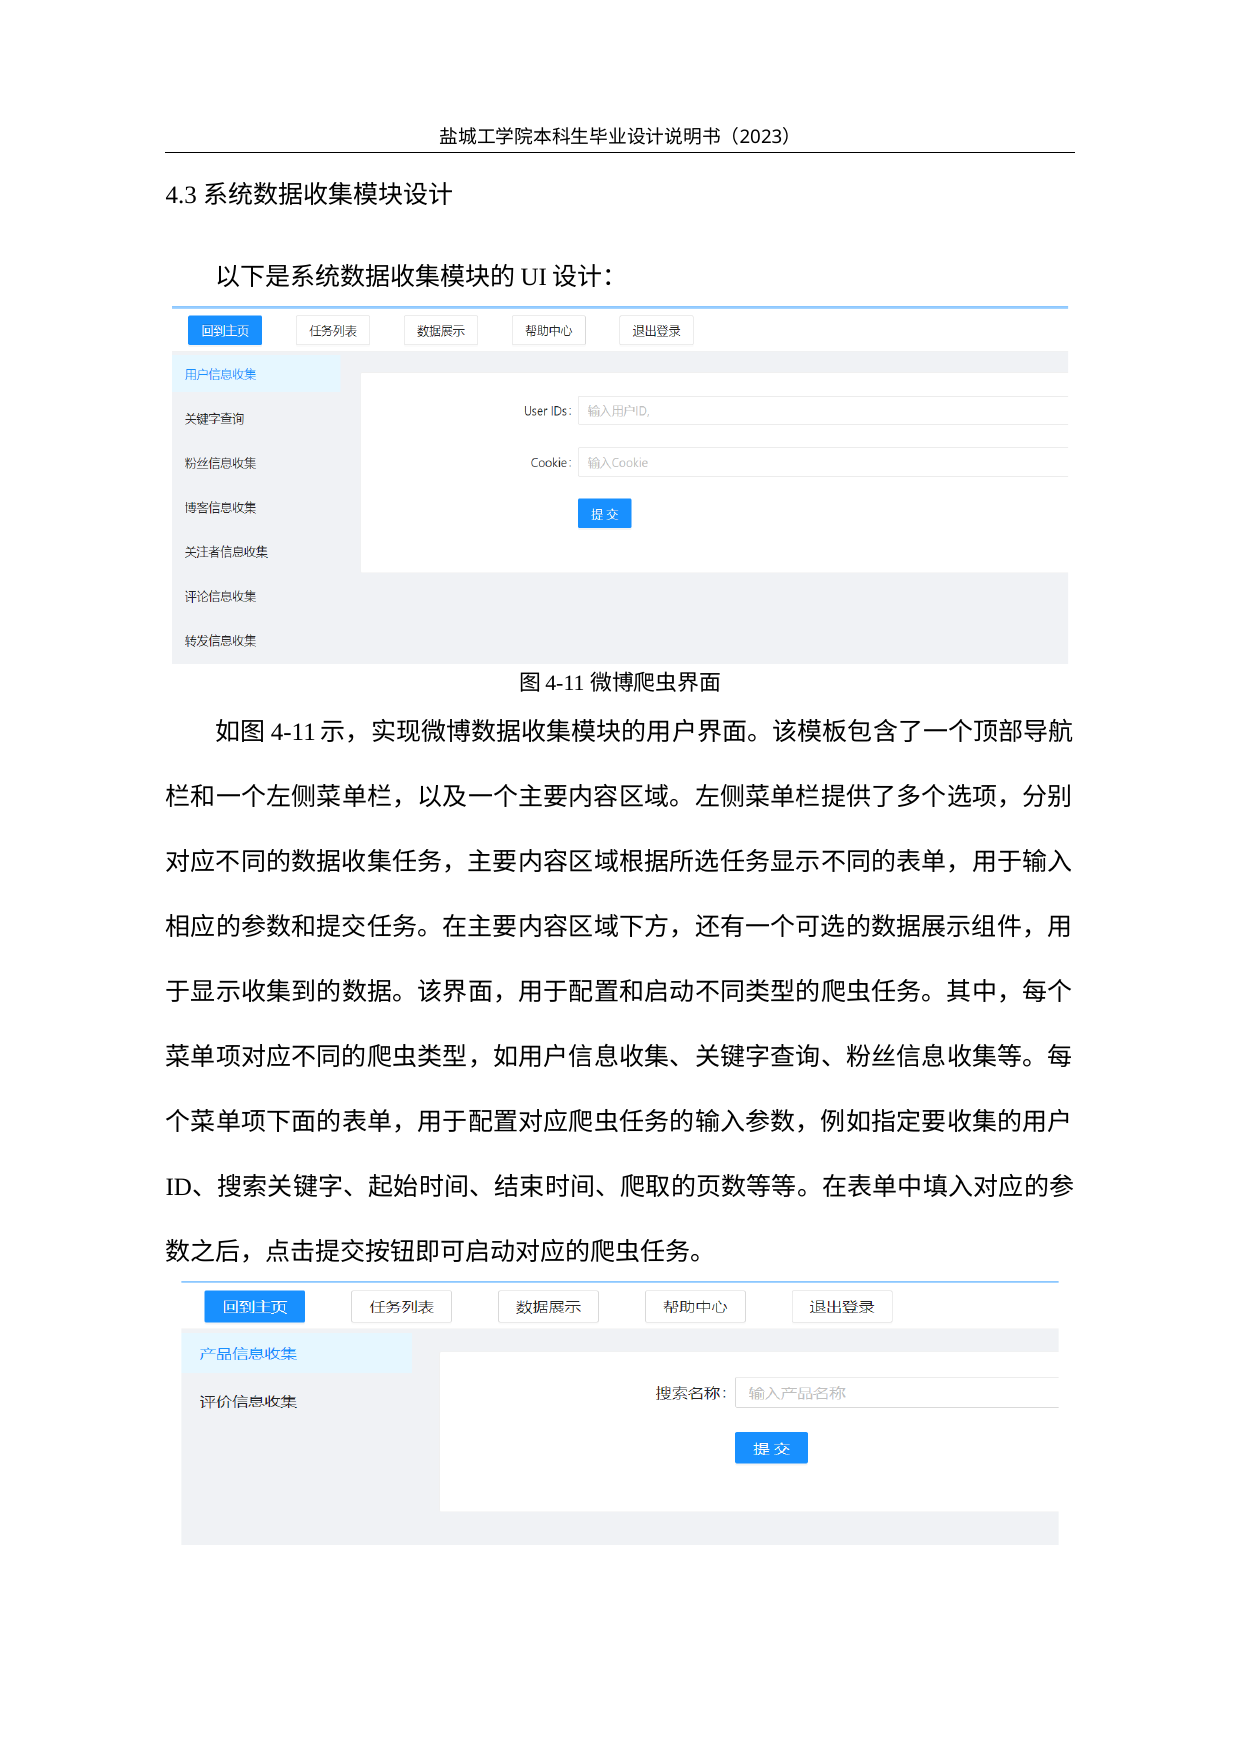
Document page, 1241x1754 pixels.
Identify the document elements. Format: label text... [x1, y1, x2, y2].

text 图4-11 微博爬虫界面 [165, 664, 1075, 697]
picture [172, 306, 1069, 664]
subtitle 4.3 系统数据收集模块设计 [165, 160, 1075, 225]
text 如图4-11示，实现微博数据收集模块的用户界面。该模板包含了一个顶部导航栏和一个左侧菜单栏，以及一个主要内容区域。左侧菜单栏提供了多个选项，分别对应不同的数据收集任务，主要内容区域根据所选任务显示不同的表单，用于输入相应的参数和提交任务。在主要内容区域下方，还有一个可选的数据展示组件，用于显示收集到的数据。该界面，用于配置和启动不同类型的爬虫任务。其中，每个菜单项对应不同的爬虫类型，如用户信息收集、关键字查询、粉丝信息收集等。每个菜单项下面的表单，用于配置对应爬虫任务的输入参数，例如指定要收集的用户ID、搜索关键字、起始时间、结束时间、爬取的页数等等。在表单中填入对应的参数之后，点击提交按钮即可启动对应的爬虫任务。 [165, 697, 1075, 1282]
text 以下是系统数据收集模块的UI设计： [165, 242, 1075, 307]
picture [181, 1281, 1059, 1545]
